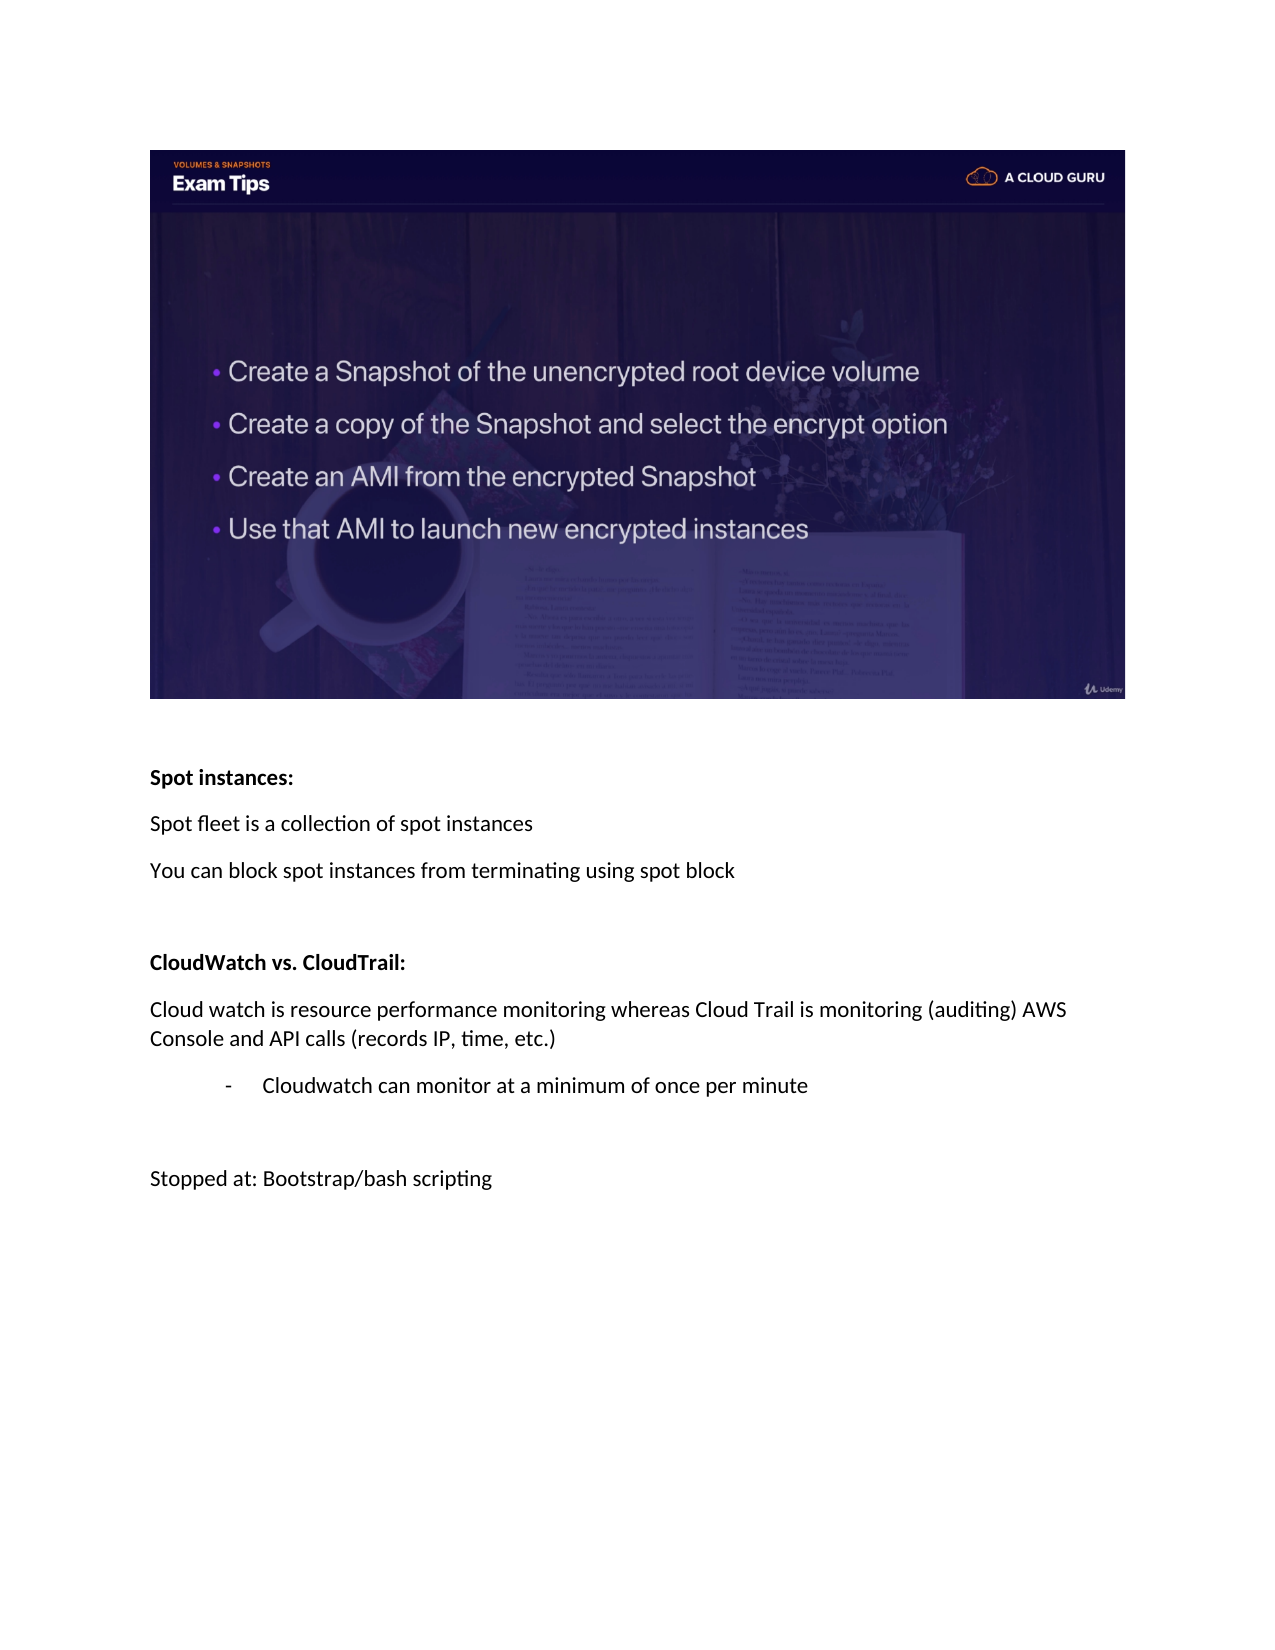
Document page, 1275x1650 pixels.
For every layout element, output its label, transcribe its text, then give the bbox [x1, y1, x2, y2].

text CloudWatch vs. CloudTrail: [150, 948, 1125, 977]
picture [150, 150, 1125, 699]
text You can block spot instances from terminating using spot block [150, 856, 1125, 884]
text Spot instances: [150, 763, 1125, 791]
text Spot fleet is a collection of spot instances [150, 809, 1125, 837]
text Stopped at: Bootstrap/bash scripting [150, 1164, 1125, 1192]
list Cloudwatch can monitor at a minimum of once per minute [225, 1071, 1125, 1099]
text Cloud watch is resource performance monitoring whereas Cloud Trail is monitoring (auditing) AWS Console and API calls (records IP, time, etc.) [150, 995, 1125, 1053]
